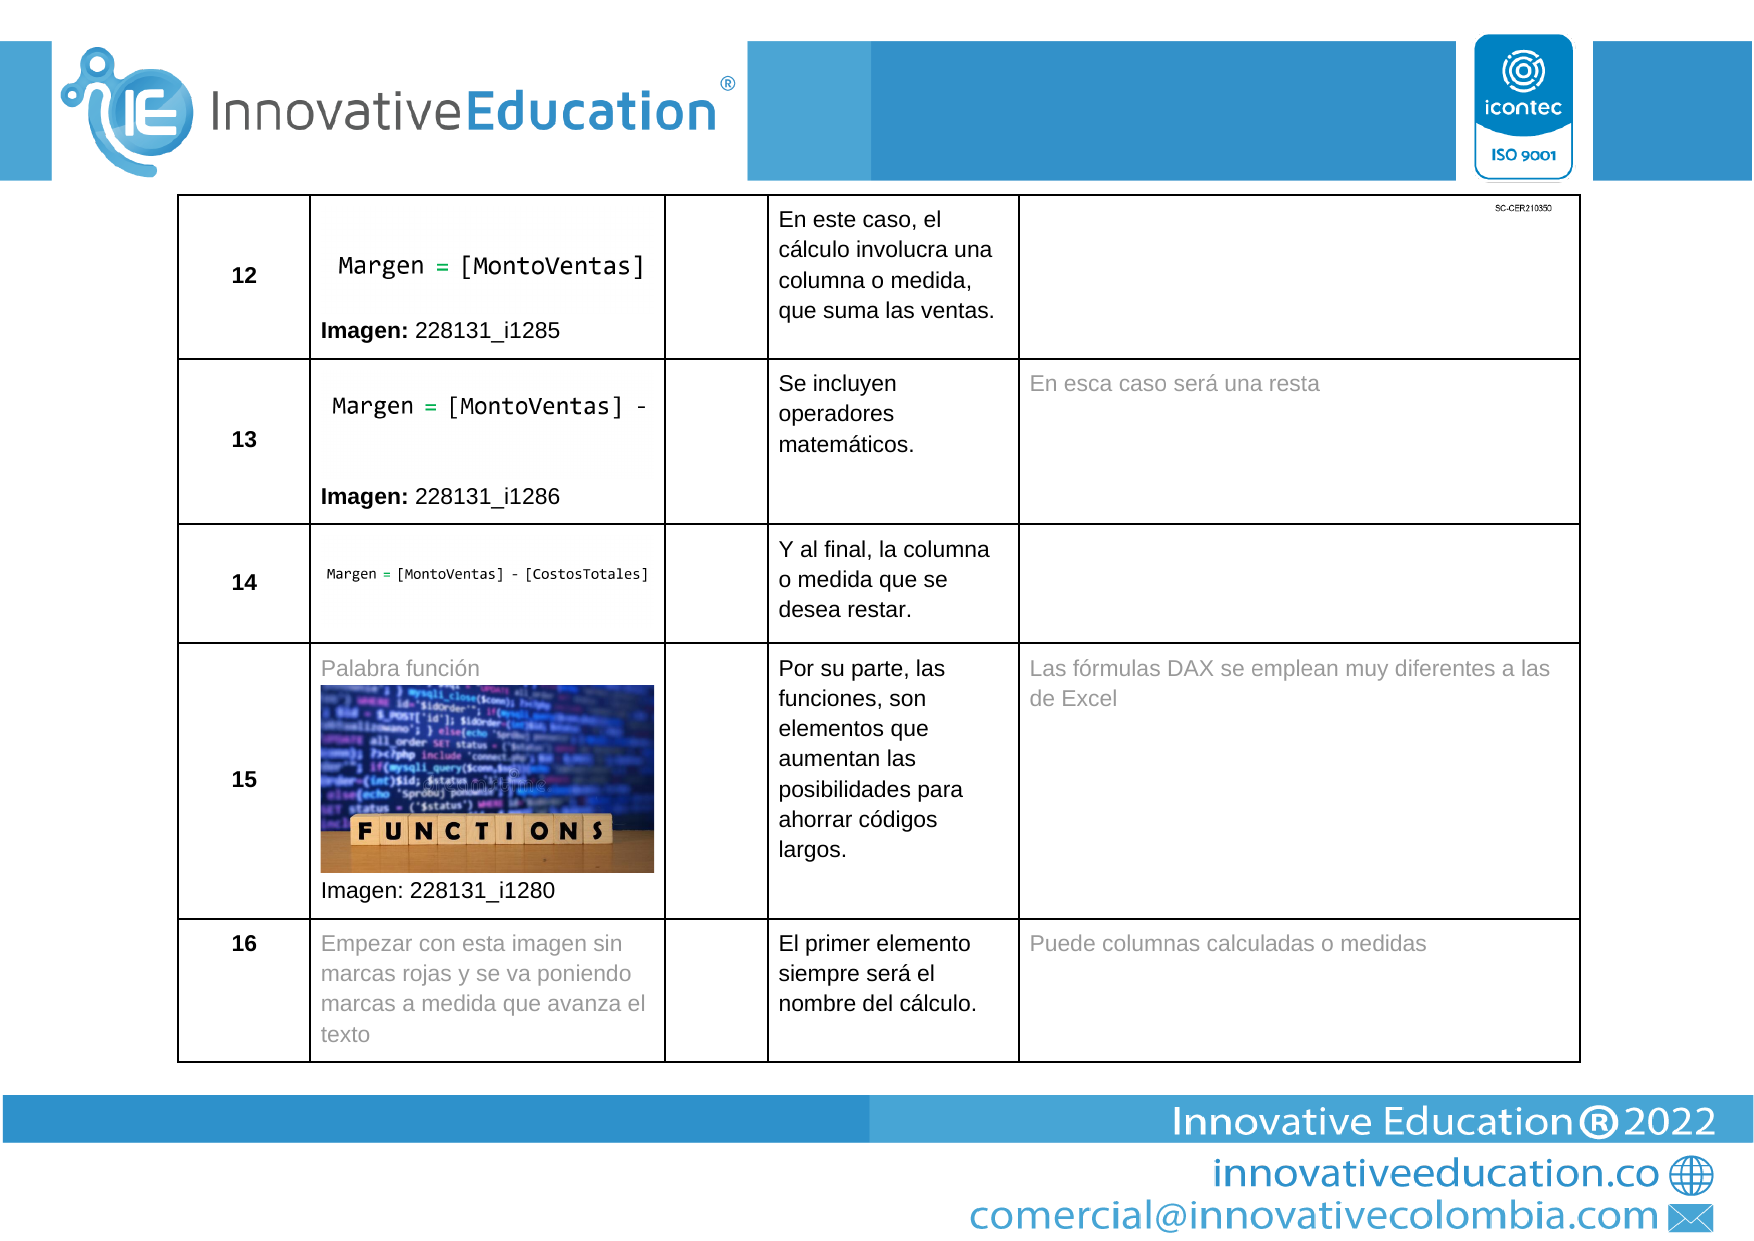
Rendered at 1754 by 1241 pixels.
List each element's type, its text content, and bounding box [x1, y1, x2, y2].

table_cell [666, 644, 767, 917]
table_cell Por su parte, las funciones, son elementos que aumentan las posibilidades para ahorrar códigos largos. [769, 644, 1018, 917]
table_cell [666, 360, 767, 523]
table_cell [666, 196, 767, 358]
table_cell 15 [179, 644, 309, 917]
table_cell [666, 920, 767, 1061]
table_cell 12 [179, 196, 309, 358]
table_cell [311, 525, 664, 642]
table_cell Y al final, la columna o medida que se desea restar. [769, 525, 1018, 642]
table_cell [1020, 525, 1579, 642]
table_cell [1020, 196, 1579, 358]
picture [320, 370, 655, 479]
picture [1593, 28, 1752, 194]
table_cell En esca caso será una resta [1020, 360, 1579, 523]
table_cell [666, 525, 767, 642]
picture [0, 28, 1456, 194]
picture [1471, 32, 1576, 194]
picture [2, 1093, 1754, 1239]
table_cell Se incluyen operadores matemáticos. [769, 360, 1018, 523]
table_cell Empezar con esta imagen sin marcas rojas y se va poniendo marcas a medida que avanza el texto https://prnt.sc/9lV47357VlUY Imagen: 228131_i1287 [311, 920, 664, 1061]
table_cell Imagen: 228131_i1286 [311, 360, 664, 523]
table_cell El primer elemento siempre será el nombre del cálculo. [769, 920, 1018, 1061]
picture [320, 535, 655, 628]
picture [320, 685, 655, 873]
table_cell 16 [179, 920, 309, 1061]
table_cell Las fórmulas DAX se emplean muy diferentes a las de Excel [1020, 644, 1579, 917]
table_cell En este caso, el cálculo involucra una columna o medida, que suma las ventas. [769, 196, 1018, 358]
table_cell Puede columnas calculadas o medidas [1020, 920, 1579, 1061]
table_cell 14 [179, 525, 309, 642]
table_cell 13 [179, 360, 309, 523]
picture [320, 206, 655, 314]
table_cell Palabra función Imagen: 228131_i1280 [311, 644, 664, 917]
table_cell Imagen: 228131_i1285 [311, 196, 664, 358]
